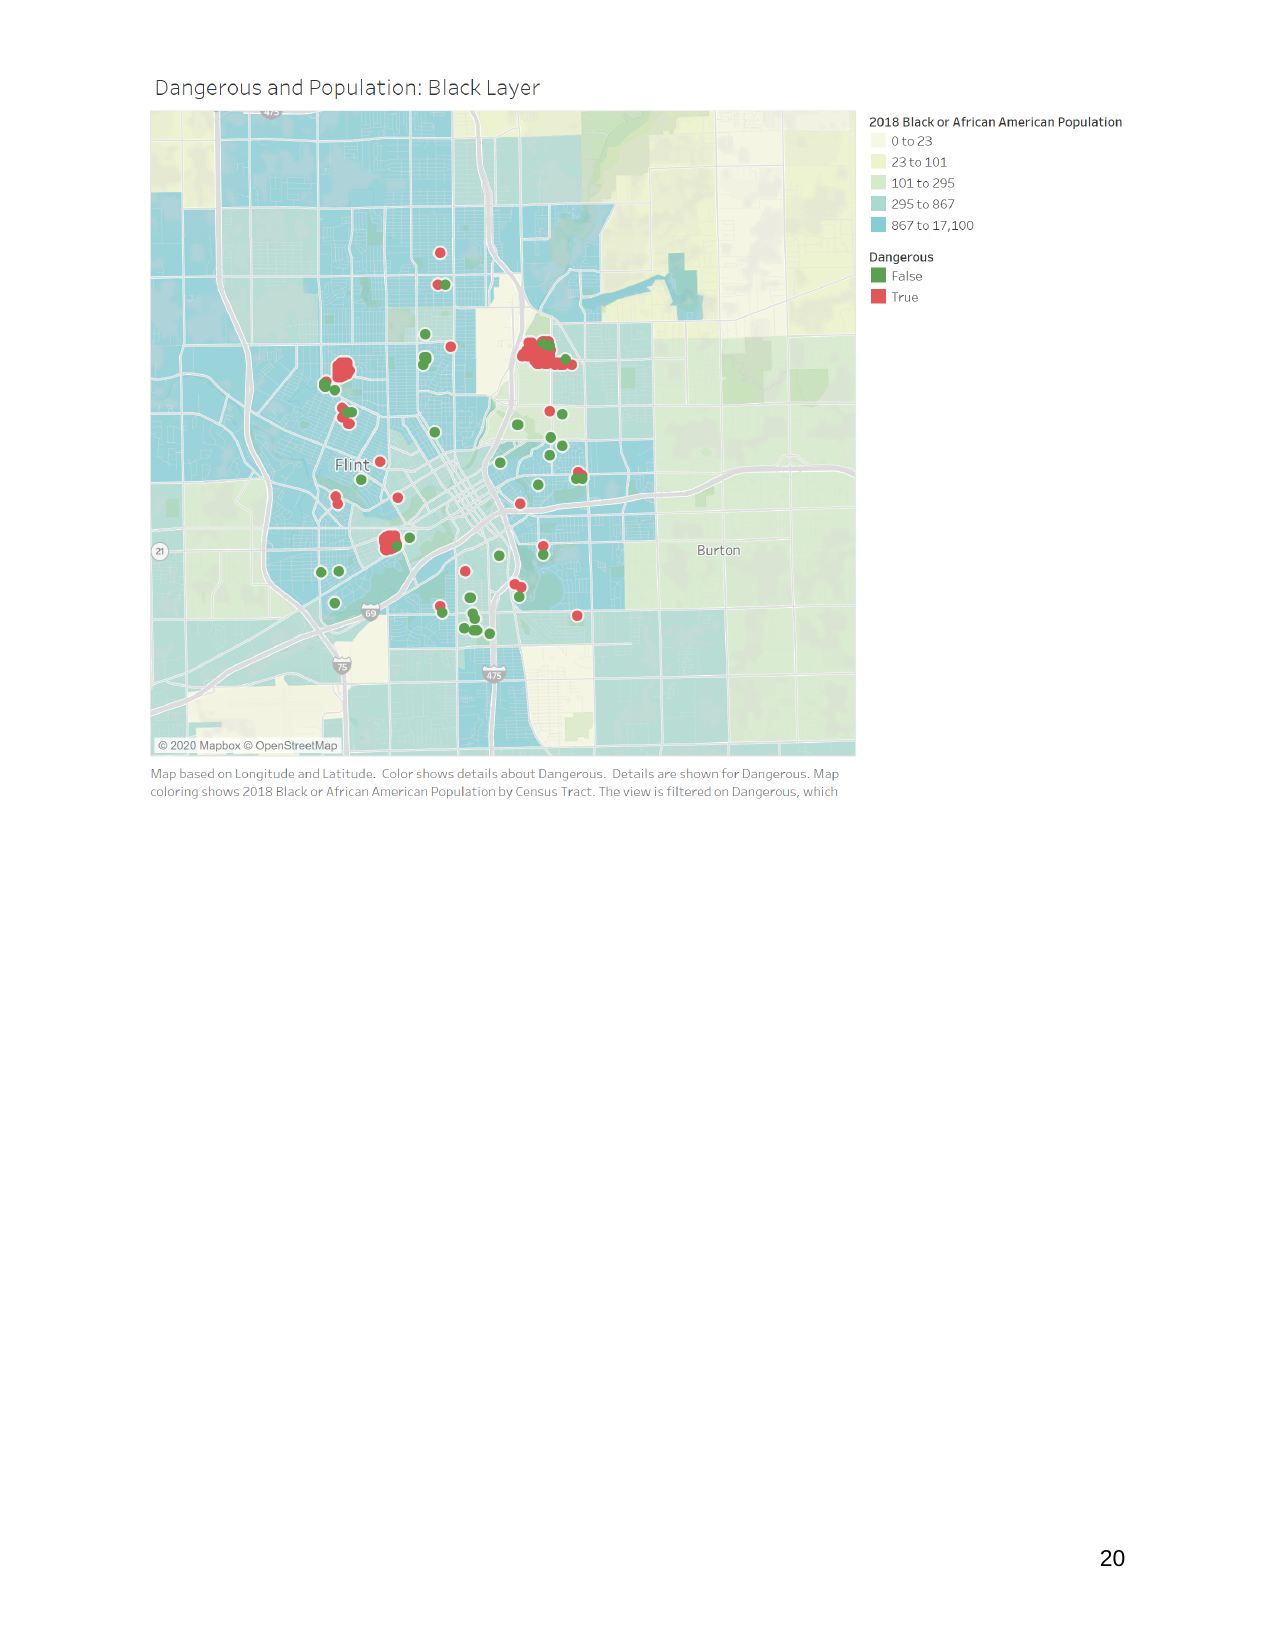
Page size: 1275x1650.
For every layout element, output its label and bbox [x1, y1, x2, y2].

picture [150, 65, 1125, 801]
